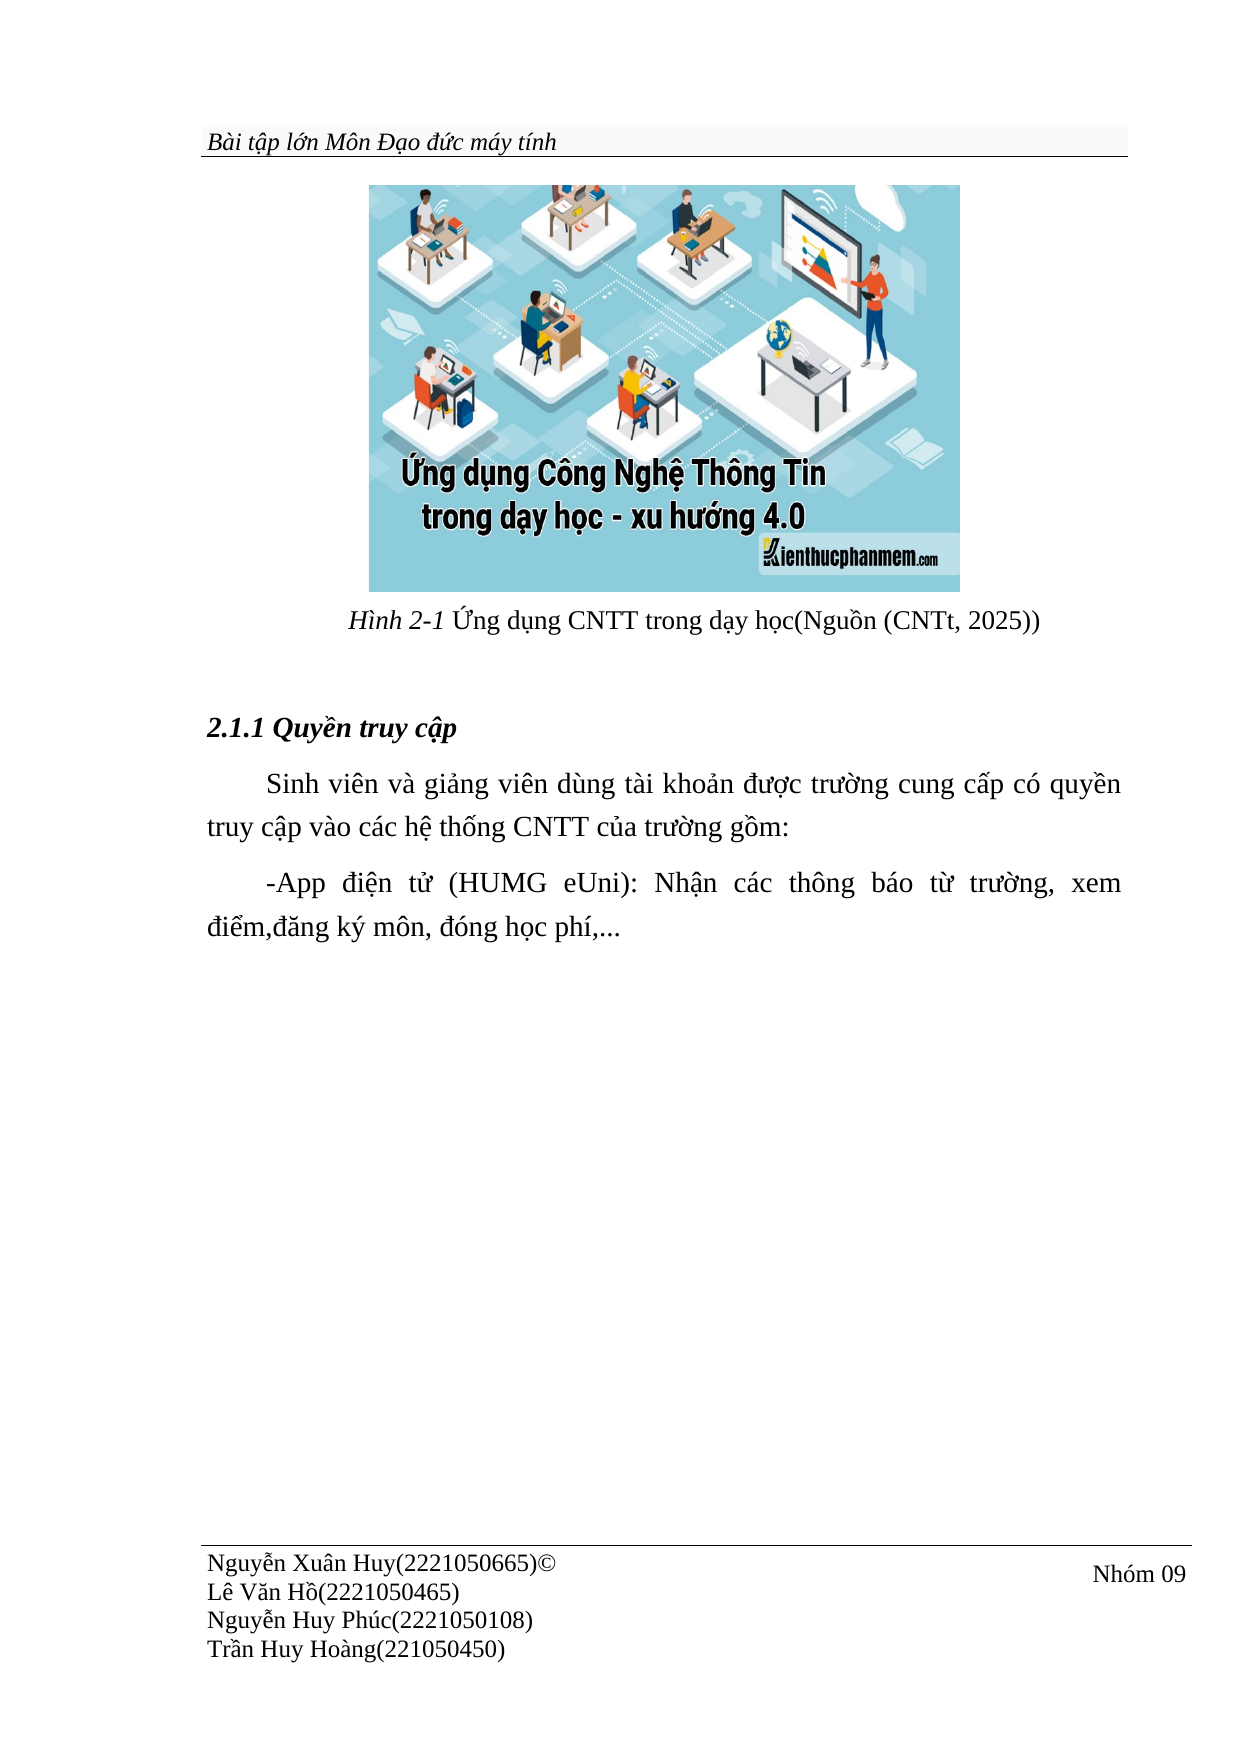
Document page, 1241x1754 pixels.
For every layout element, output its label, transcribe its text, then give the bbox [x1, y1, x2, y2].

picture [368, 185, 960, 592]
text -App điện tử (HUMG eUni): Nhận các thông báo từ trường, xem điểm,đăng ký môn, đóng học phí,... [207, 865, 1122, 942]
text Sinh viên và giảng viên dùng tài khoản được trường cung cấp có quyền truy cập vào các hệ thống CNTT của trường gồm: [207, 766, 1122, 843]
text Hình 2-1 Ứng dụng CNTT trong dạy học(Nguồn) [207, 604, 1122, 635]
subtitle Quyền truy cập [207, 710, 1122, 743]
